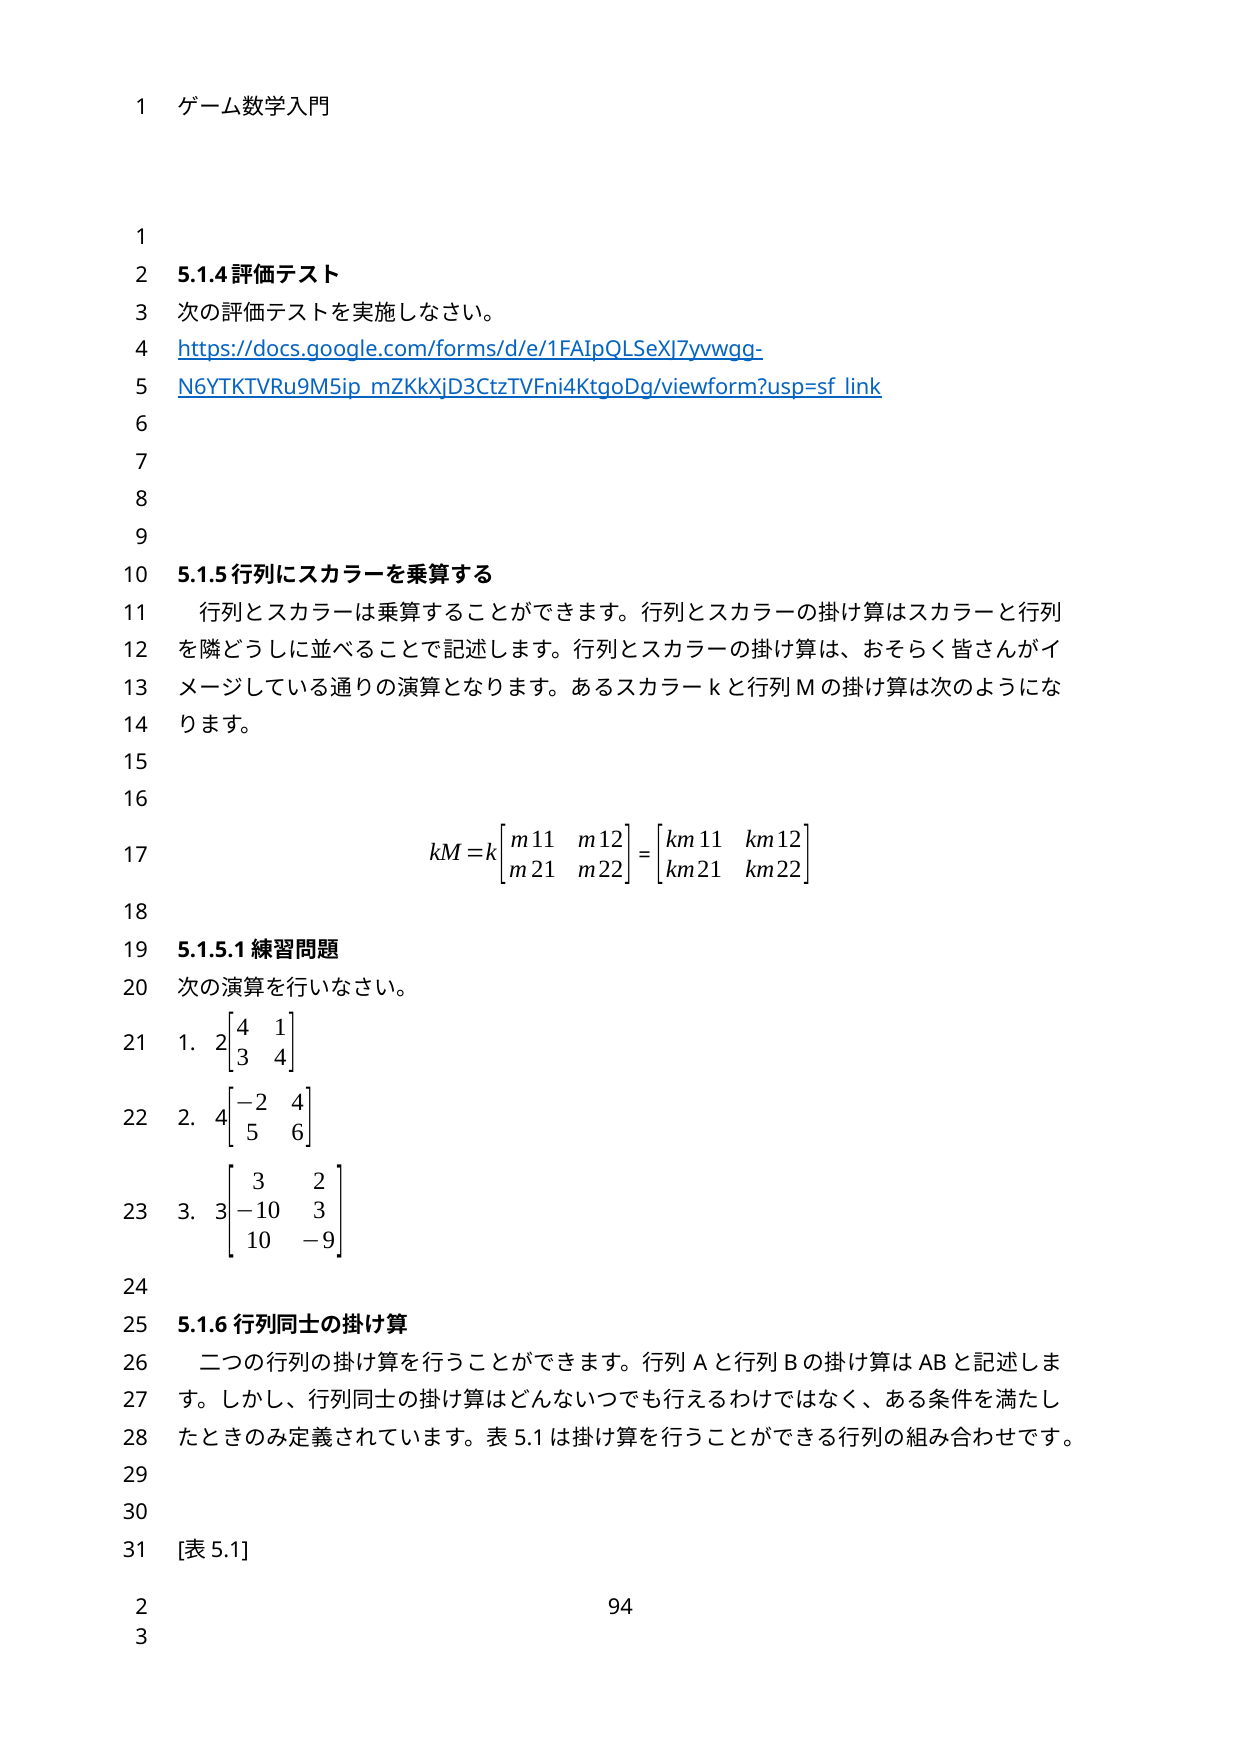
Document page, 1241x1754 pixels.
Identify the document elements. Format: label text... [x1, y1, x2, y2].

list 4 [177, 1079, 1063, 1154]
text https://docs.google.com/forms/d/e/1FAIpQLSeXJ7yvwgg-N6YTKTVRu9M5ip_mZKkXjD3CtzTVFni4KtgoDg/viewform?usp=sf_link [177, 329, 1063, 404]
text 行列とスカラーは乗算することができます。行列とスカラーの掛け算はスカラーと行列を隣どうしに並べることで記述します。行列とスカラーの掛け算は、おそらく皆さんがイメージしている通りの演算となります。あるスカラーkと行列Mの掛け算は次のようになります。 [177, 592, 1063, 742]
list 3 [177, 1154, 1063, 1267]
text 次の評価テストを実施しなさい。 [177, 292, 1063, 329]
text 二つの行列の掛け算を行うことができます。行列Aと行列Bの掛け算はABと記述します。しかし、行列同士の掛け算はどんないつでも行えるわけではなく、ある条件を満たしたときのみ定義されています。表5.1は掛け算を行うことができる行列の組み合わせです。 [177, 1342, 1063, 1492]
subtitle 5.1.4評価テスト [177, 254, 1063, 292]
text 次の演算を行いなさい。 [177, 967, 1063, 1004]
text [表5.1] [177, 1529, 1063, 1567]
text = [177, 817, 1063, 892]
subtitle 5.1.6 行列同士の掛け算 [177, 1304, 1063, 1342]
list 2 [177, 1004, 1063, 1079]
subtitle 5.1.5行列にスカラーを乗算する [177, 554, 1063, 592]
subtitle 5.1.5.1 練習問題 [177, 929, 1063, 967]
